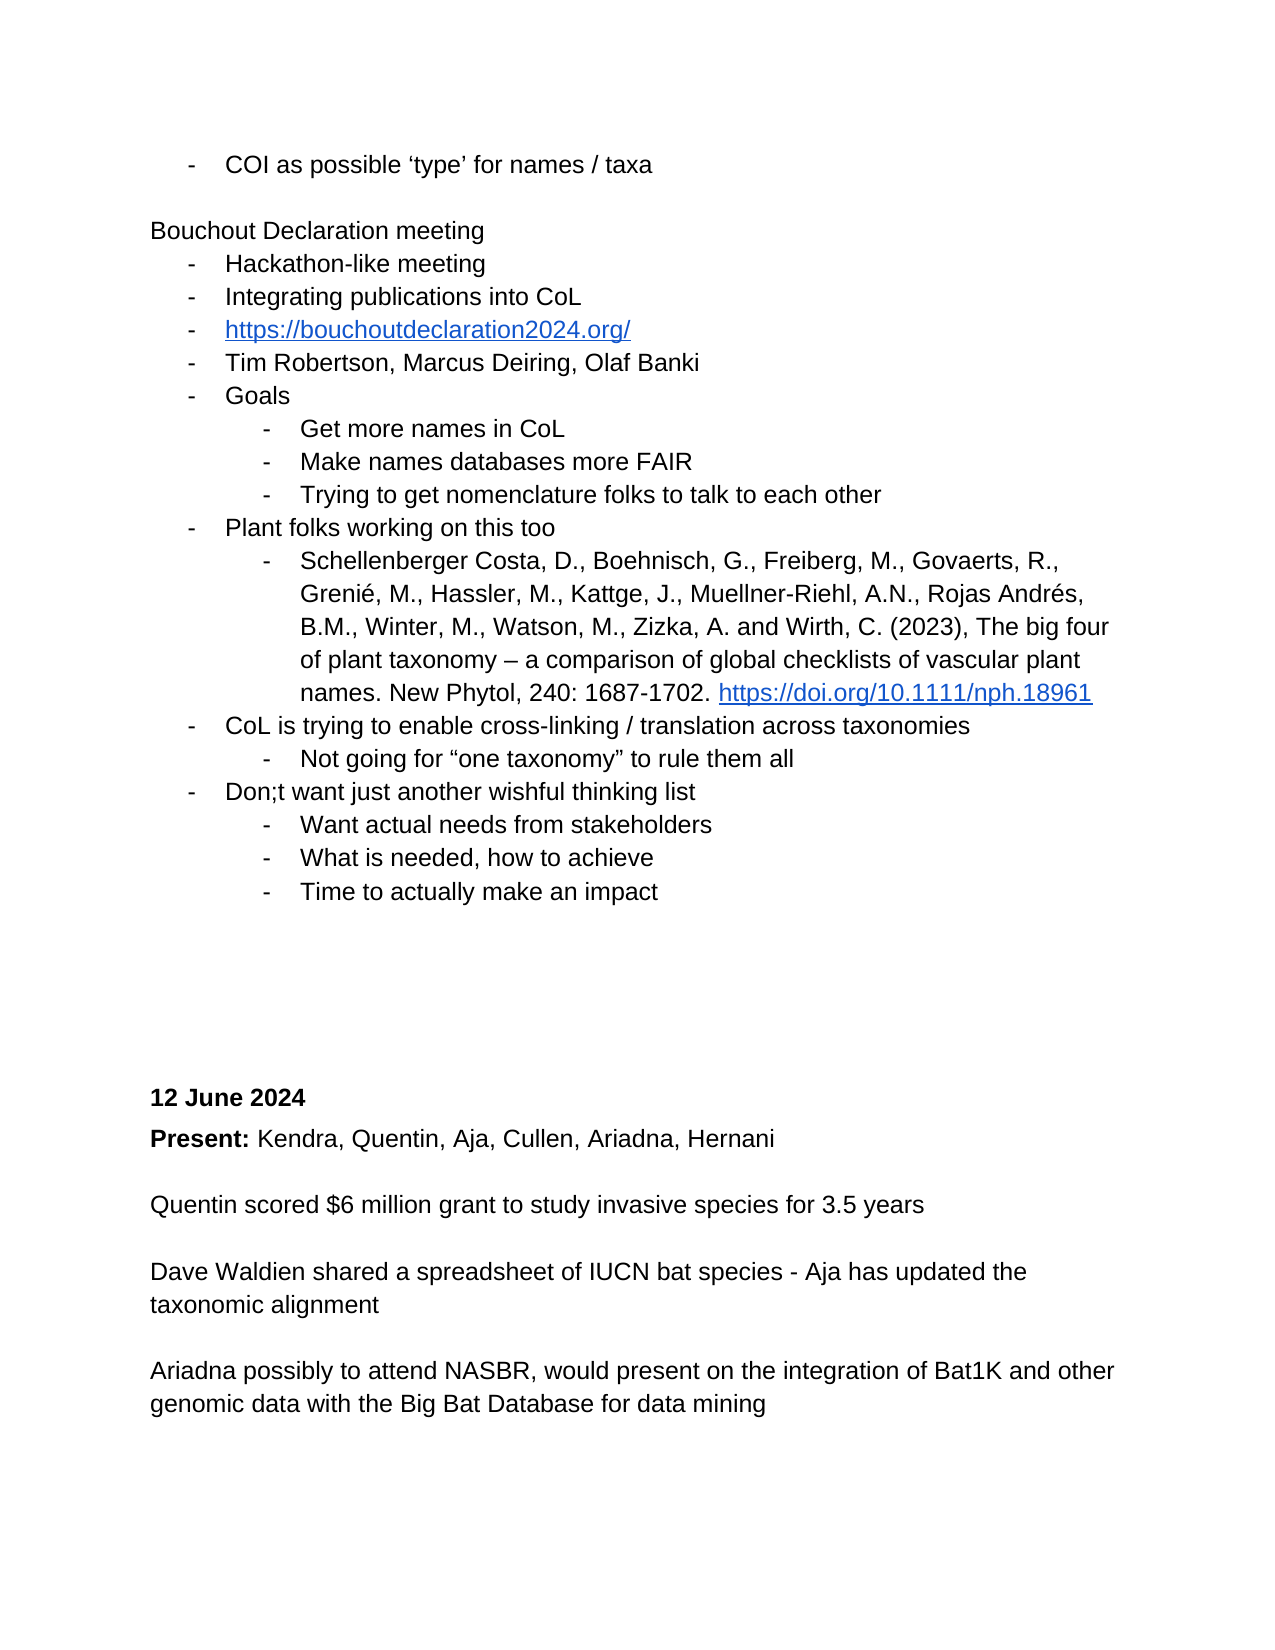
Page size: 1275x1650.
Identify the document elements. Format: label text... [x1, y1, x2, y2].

list Trying to get nomenclature folks to talk to each other [262, 480, 1125, 509]
list Goals [187, 381, 1125, 410]
list Hackathon-like meeting [187, 249, 1125, 278]
list Schellenberger Costa, D., Boehnisch, G., Freiberg, M., Govaerts, R., Grenié, M., Hassler, M., Kattge, J., Muellner-Riehl, A.N., Rojas Andrés, B.M., Winter, M., Watson, M., Zizka, A. and Wirth, C. (2023), The big four of plant taxonomy – a comparison of global checklists of vascular plant names. New Phytol, 240: 1687-1702. https://doi.org/10.1111/nph.18961 [262, 546, 1125, 707]
text Ariadna possibly to attend NASBR, would present on the integration of Bat1K and other genomic data with the Big Bat Database for data mining [150, 1356, 1125, 1417]
list CoL is trying to enable cross-linking / translation across taxonomies [187, 711, 1125, 740]
list Make names databases more FAIR [262, 447, 1125, 476]
list Plant folks working on this too [187, 513, 1125, 542]
list What is needed, how to achieve [262, 843, 1125, 872]
list Time to actually make an impact [262, 876, 1125, 905]
subtitle 12 June 2024 [150, 1083, 1125, 1112]
text Bouchout Declaration meeting [150, 216, 1125, 245]
list Integrating publications into CoL [187, 282, 1125, 311]
text Quentin scored $6 million grant to study invasive species for 3.5 years [150, 1191, 1125, 1219]
list https://bouchoutdeclaration2024.org/ [187, 315, 1125, 344]
list Tim Robertson, Marcus Deiring, Olaf Banki [187, 348, 1125, 377]
list Don;t want just another wishful thinking list [187, 777, 1125, 806]
text Dave Waldien shared a spreadsheet of IUCN bat species - Aja has updated the taxonomic alignment [150, 1257, 1125, 1318]
list Get more names in CoL [262, 414, 1125, 443]
list Not going for “one taxonomy” to rule them all [262, 744, 1125, 773]
list COI as possible ‘type’ for names / taxa [187, 150, 1125, 179]
list Want actual needs from stakeholders [262, 810, 1125, 839]
text Present: Kendra, Quentin, Aja, Cullen, Ariadna, Hernani [150, 1124, 1125, 1153]
